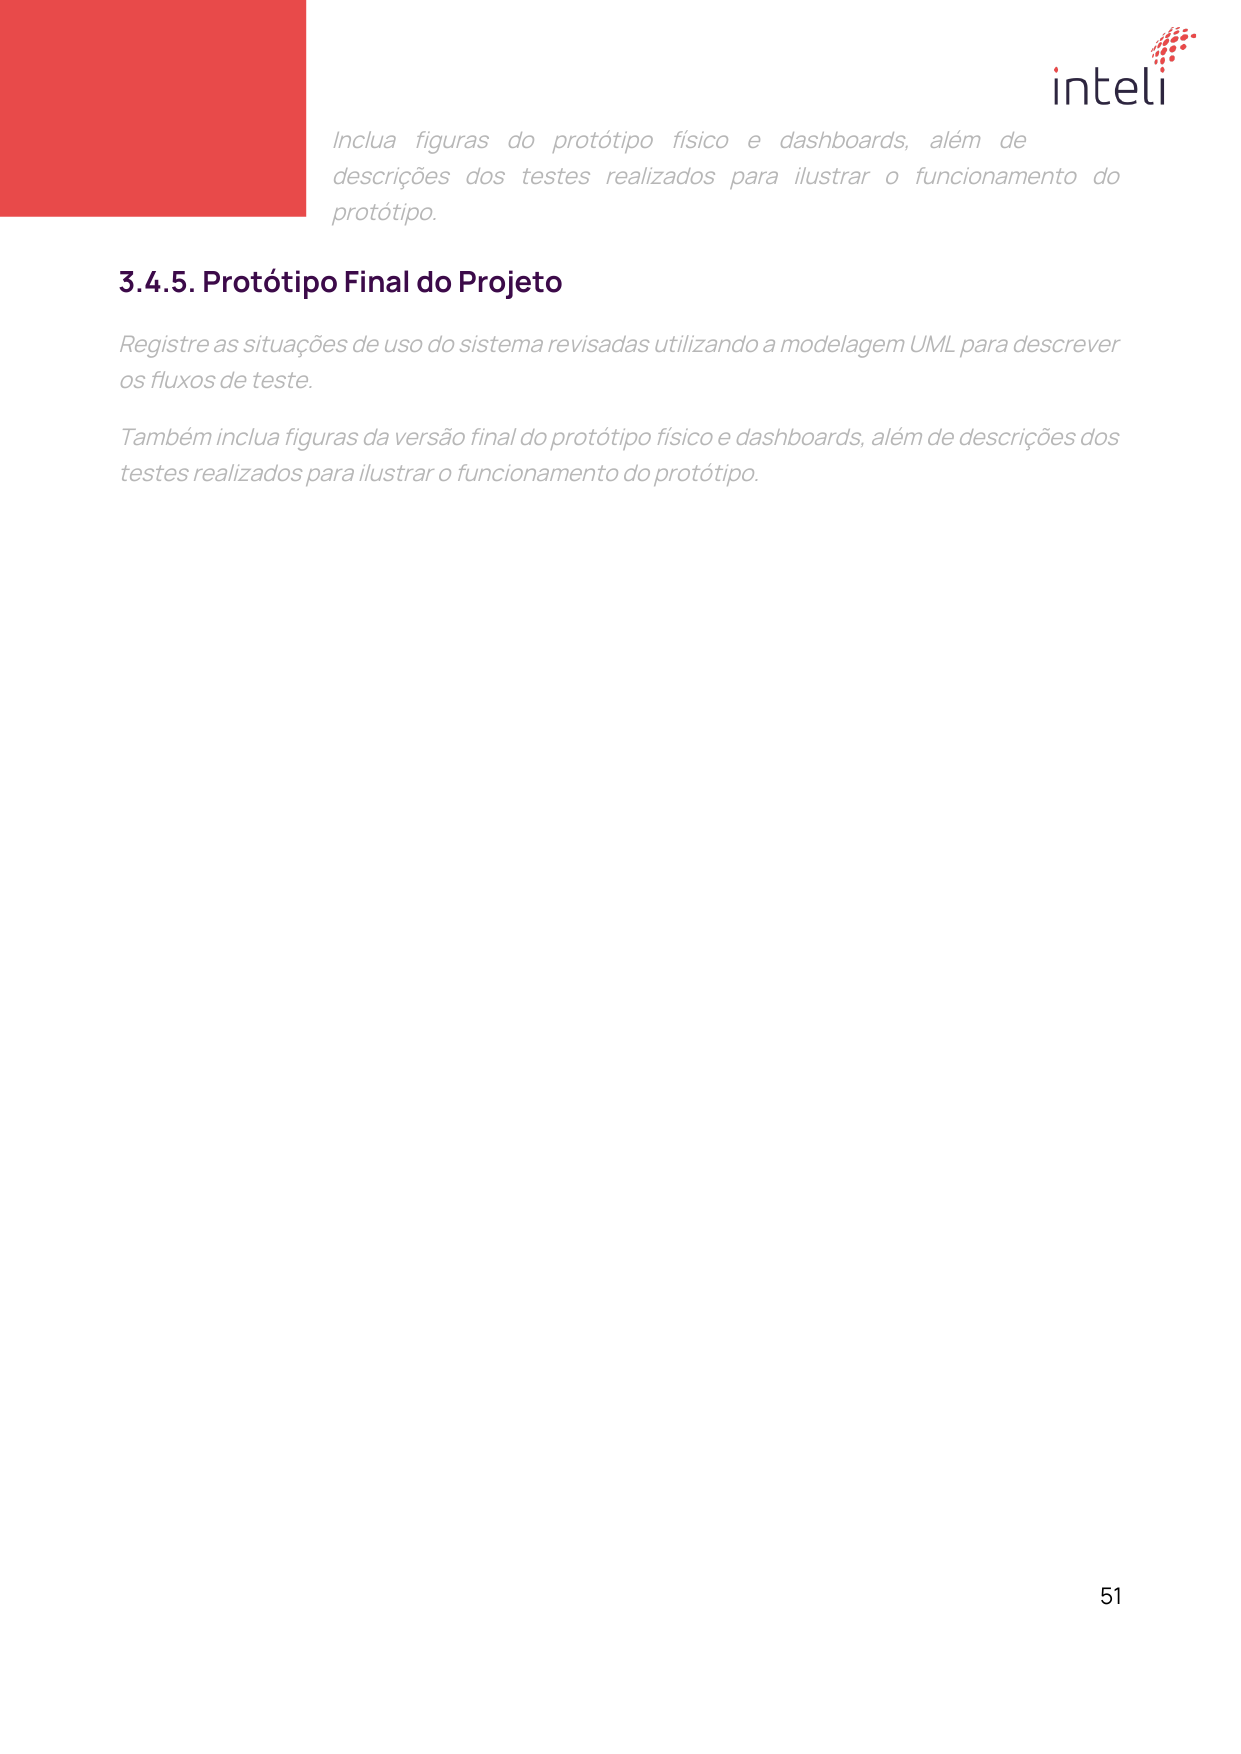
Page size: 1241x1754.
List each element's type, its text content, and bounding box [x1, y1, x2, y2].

text 3.4.5. Protótipo Final do Projeto [118, 261, 1122, 301]
picture [0, 0, 307, 217]
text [118, 124, 1122, 227]
text Também inclua figuras da versão final do protótipo físico e dashboards, além de descrições dos testes realizados para ilustrar o funcionamento do protótipo. [118, 421, 1122, 488]
text Registre as situações de uso do sistema revisadas utilizando a modelagem UML para descrever os fluxos de teste. [118, 328, 1122, 395]
picture [1054, 27, 1197, 105]
